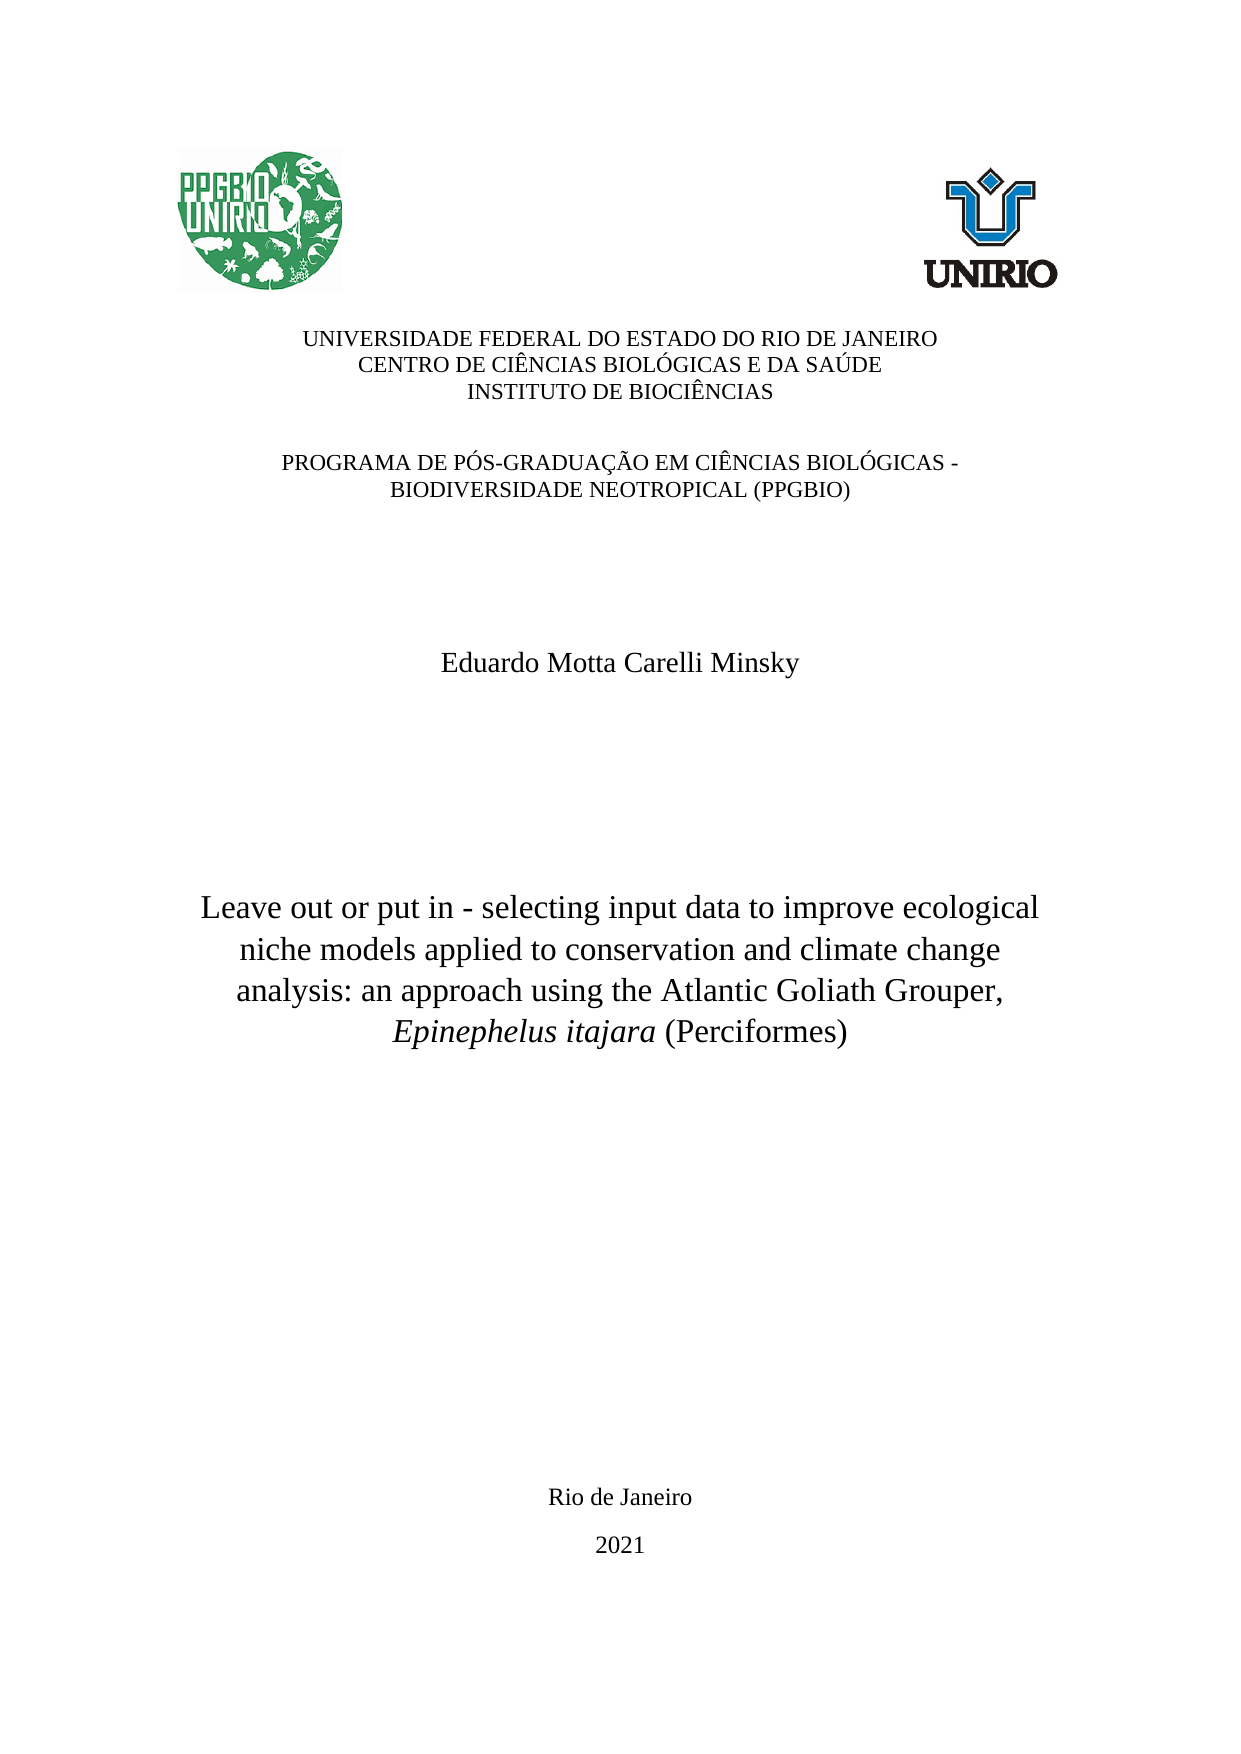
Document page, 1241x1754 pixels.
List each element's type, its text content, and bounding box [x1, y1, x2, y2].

picture [908, 145, 1073, 310]
text Eduardo Motta Carelli Minsky [177, 645, 1063, 679]
text CENTRO DE CIÊNCIAS BIOLÓGICAS E DA SAÚDE [177, 352, 1063, 378]
text INSTITUTO DE BIOCIÊNCIAS [177, 378, 1063, 404]
text PROGRAMA DE PÓS-GRADUAÇÃO EM CIÊNCIAS BIOLÓGICAS - [177, 449, 1063, 476]
text UNIVERSIDADE FEDERAL DO ESTADO DO RIO DE JANEIRO [177, 325, 1063, 352]
picture [177, 147, 343, 292]
text BIODIVERSIDADE NEOTROPICAL (PPGBIO) [177, 476, 1063, 502]
text Rio de Janeiro [177, 1482, 1063, 1511]
text Leave out or put in - selecting input data to improve ecological niche models applied to conservation and climate change analysis: an approach using the Atlantic Goliath Grouper, Epinephelus itajara (Perciformes) [177, 888, 1063, 1050]
text 2021 [177, 1530, 1063, 1559]
